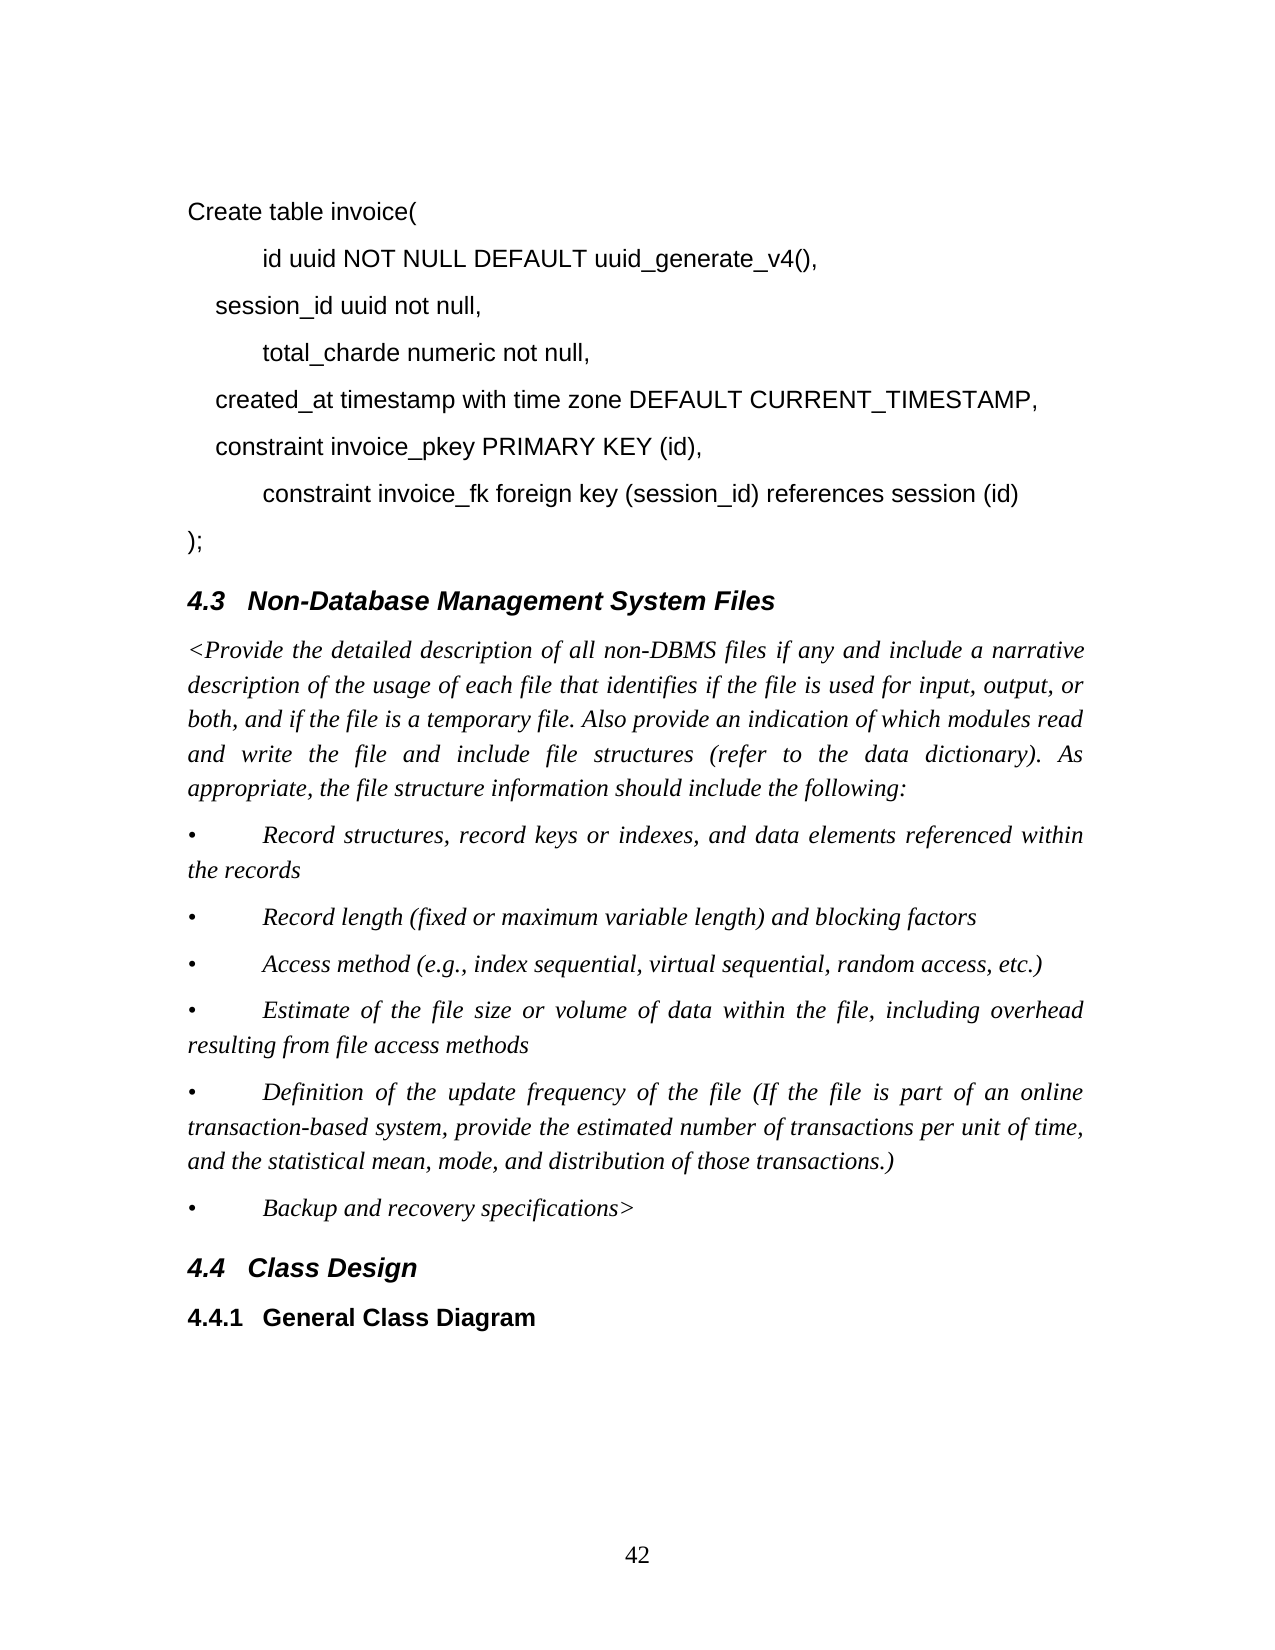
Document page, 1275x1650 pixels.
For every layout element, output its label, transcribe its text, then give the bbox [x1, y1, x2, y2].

text • Estimate of the file size or volume of data within the file, including overhead resulting from file access methods [187, 996, 1087, 1059]
text • Record structures, record keys or indexes, and data elements referenced within the records [187, 820, 1087, 883]
text • Backup and recovery specifications> [187, 1193, 1087, 1222]
text id uuid NOT NULL DEFAULT uuid_generate_v4(), [187, 244, 1087, 273]
text <Provide the detailed description of all non-DBMS files if any and include a narrative description of the usage of each file that identifies if the file is used for input, output, or both, and if the file is a temporary file. Also provide an indication of which modules read and write the file and include file structures (refer to the data dictionary). As appropriate, the file structure information should include the following: [187, 635, 1087, 802]
text constraint invoice_pkey PRIMARY KEY (id), [187, 432, 1087, 461]
text ); [187, 526, 1087, 554]
text • Record length (fixed or maximum variable length) and blocking factors [187, 902, 1087, 930]
text total_charde numeric not null, [187, 338, 1087, 367]
subtitle Class Design [187, 1252, 1087, 1284]
text Create table invoice( [187, 197, 1087, 226]
text • Definition of the update frequency of the file (If the file is part of an online transaction-based system, provide the estimated number of transactions per unit of time, and the statistical mean, mode, and distribution of those transactions.) [187, 1077, 1087, 1175]
text • Access method (e.g., index sequential, virtual sequential, random access, etc.) [187, 949, 1087, 977]
text session_id uuid not null, [187, 291, 1087, 320]
subtitle Non-Database Management System Files [187, 585, 1087, 617]
subtitle General Class Diagram [187, 1302, 1087, 1331]
text created_at timestamp with time zone DEFAULT CURRENT_TIMESTAMP, [187, 385, 1087, 414]
text constraint invoice_fk foreign key (session_id) references session (id) [187, 479, 1087, 508]
